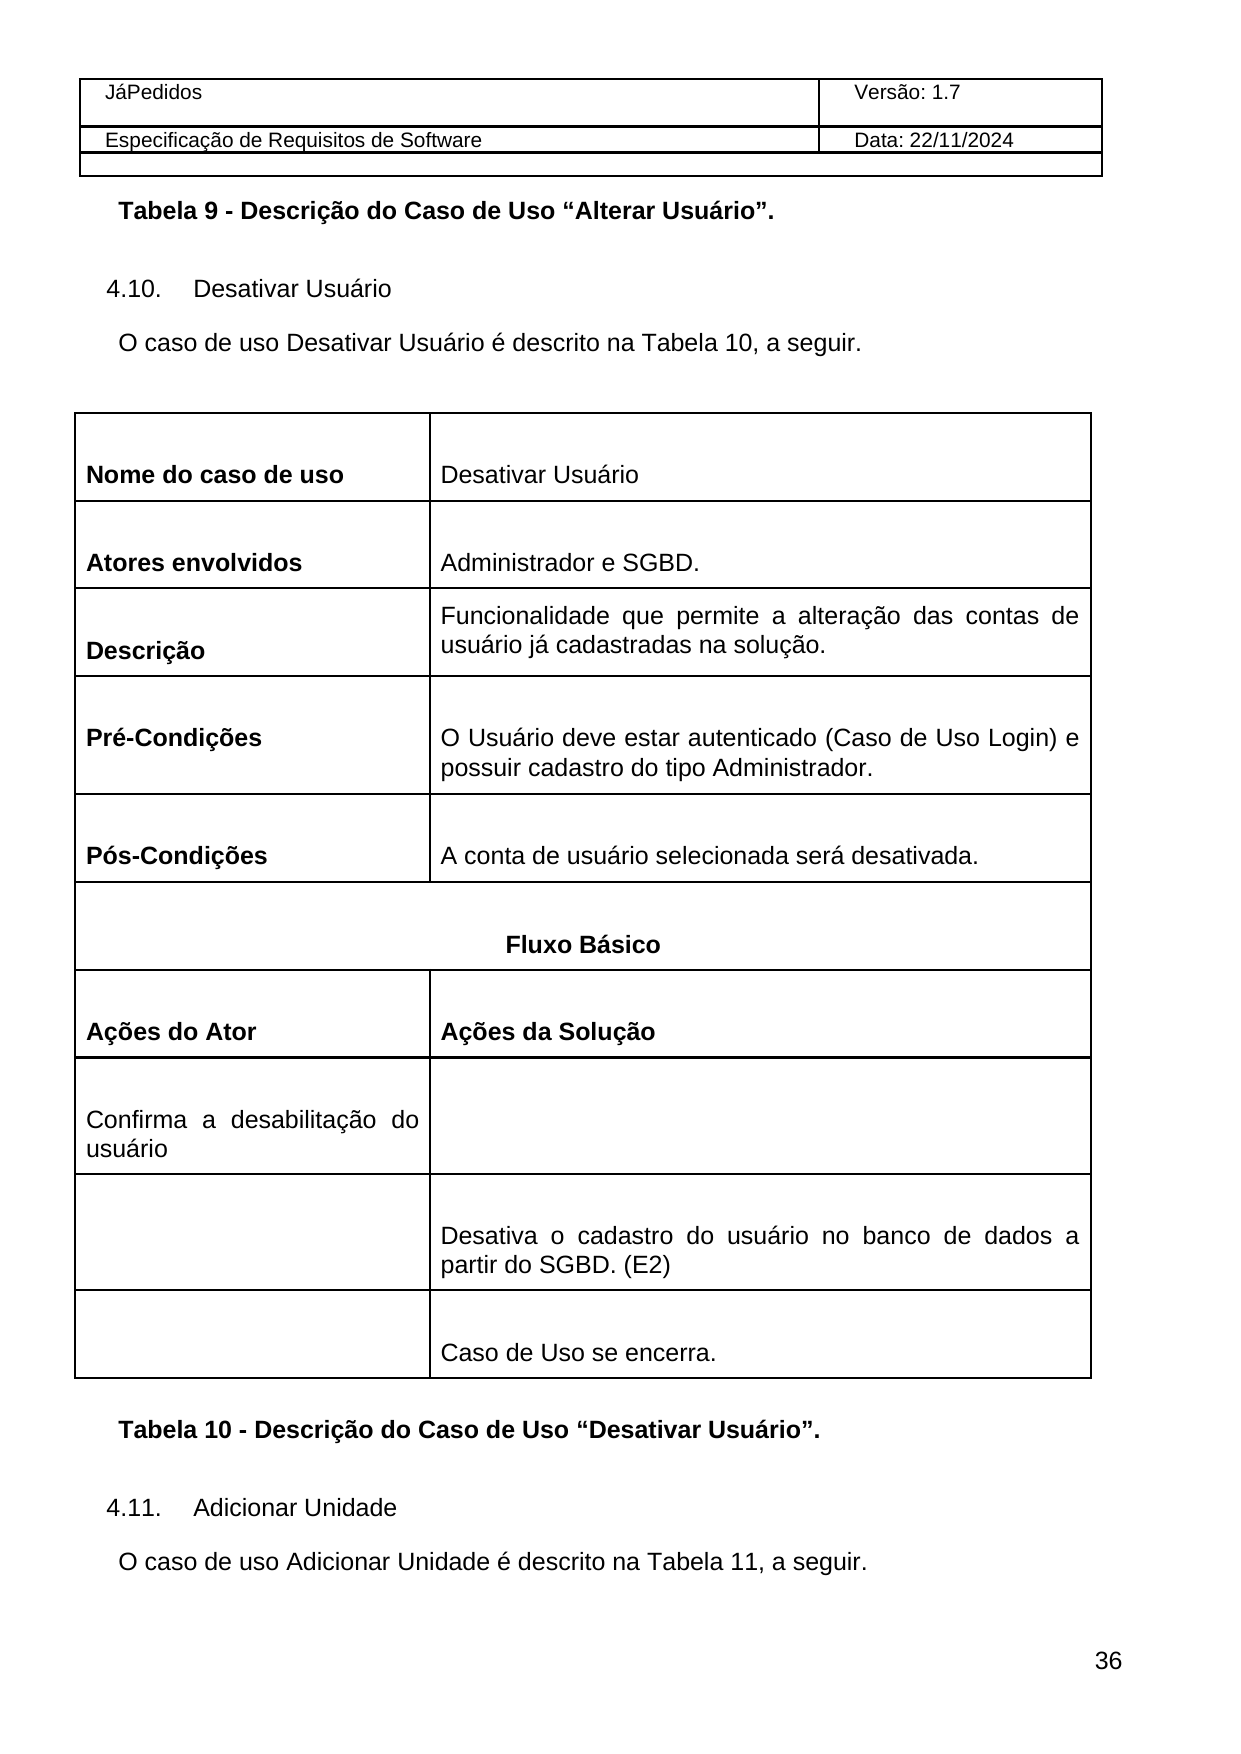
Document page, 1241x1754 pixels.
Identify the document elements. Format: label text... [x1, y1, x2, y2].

table_cell Ações da Solução [431, 971, 1090, 1056]
table_cell Desativa o cadastro do usuário no banco de dados a partir do SGBD. (E2) [431, 1175, 1090, 1289]
text O caso de uso Desativar Usuário é descrito na Tabela 10, a seguir. [118, 328, 1122, 356]
text O caso de uso Adicionar Unidade é descrito na Tabela 11, a seguir. [118, 1546, 1122, 1575]
subtitle Desativar Usuário [118, 274, 1122, 303]
text Tabela 9 - Descrição do Caso de Uso “Alterar Usuário”. [118, 147, 1122, 225]
table_cell Funcionalidade que permite a alteração das contas de usuário já cadastradas na solução. [431, 589, 1090, 675]
table_cell Pré-Condições [76, 677, 429, 793]
table_cell Fluxo Básico [76, 883, 1090, 969]
table_cell [76, 1175, 429, 1289]
table_cell Ações do Ator [76, 971, 429, 1056]
table_cell Caso de Uso se encerra. [431, 1291, 1090, 1377]
table_header Desativar Usuário [431, 414, 1090, 499]
text Tabela 10 - Descrição do Caso de Uso “Desativar Usuário”. [118, 1415, 1122, 1443]
table_cell O Usuário deve estar autenticado (Caso de Uso Login) e possuir cadastro do tipo Administrador. [431, 677, 1090, 793]
table_cell [431, 1059, 1090, 1173]
table_cell Administrador e SGBD. [431, 502, 1090, 587]
table_cell Atores envolvidos [76, 502, 429, 587]
table_cell Confirma a desabilitação do usuário [76, 1059, 429, 1173]
table_cell [76, 1291, 429, 1377]
table_cell A conta de usuário selecionada será desativada. [431, 795, 1090, 881]
subtitle Adicionar Unidade [118, 1493, 1122, 1521]
table_cell Descrição [76, 589, 429, 675]
table_cell Pós-Condições [76, 795, 429, 881]
table_header Nome do caso de uso [76, 414, 429, 499]
